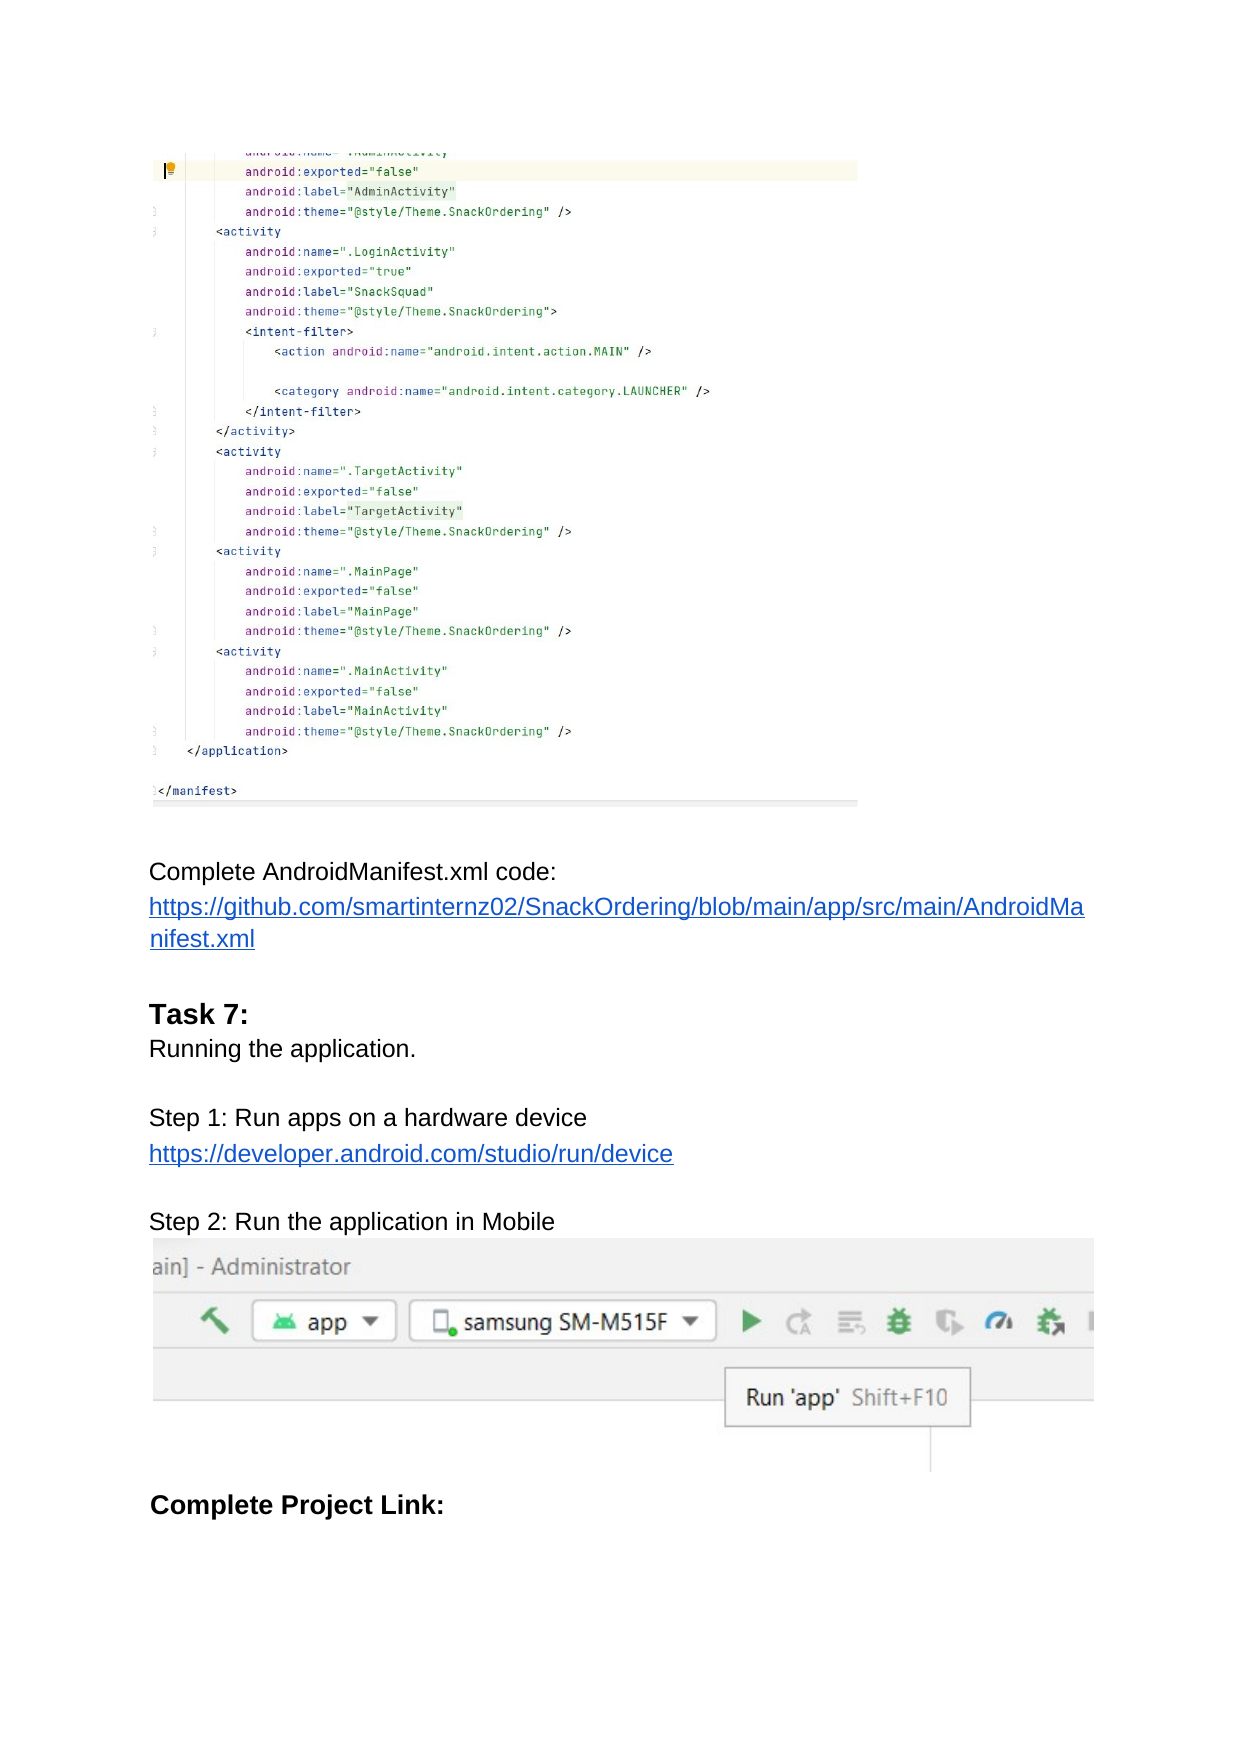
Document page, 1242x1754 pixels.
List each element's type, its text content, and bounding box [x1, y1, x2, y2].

text https://github.com/smartinternz02/SnackOrdering/blob/main/app/src/main/AndroidMa nifest.xml [148, 892, 1087, 953]
text https://developer.android.com/studio/run/device [148, 1139, 1087, 1168]
text Complete AndroidManifest.xml code: [148, 856, 1087, 885]
text Step 2: Run the application in Mobile [148, 1207, 1087, 1236]
picture [153, 1238, 1094, 1472]
text Step 1: Run apps on a hardware device [148, 1103, 1087, 1132]
text Task 7: [148, 997, 1087, 1030]
text Complete Project Link: [150, 1489, 1087, 1521]
text Running the application. [148, 1034, 1087, 1063]
picture [153, 153, 858, 807]
